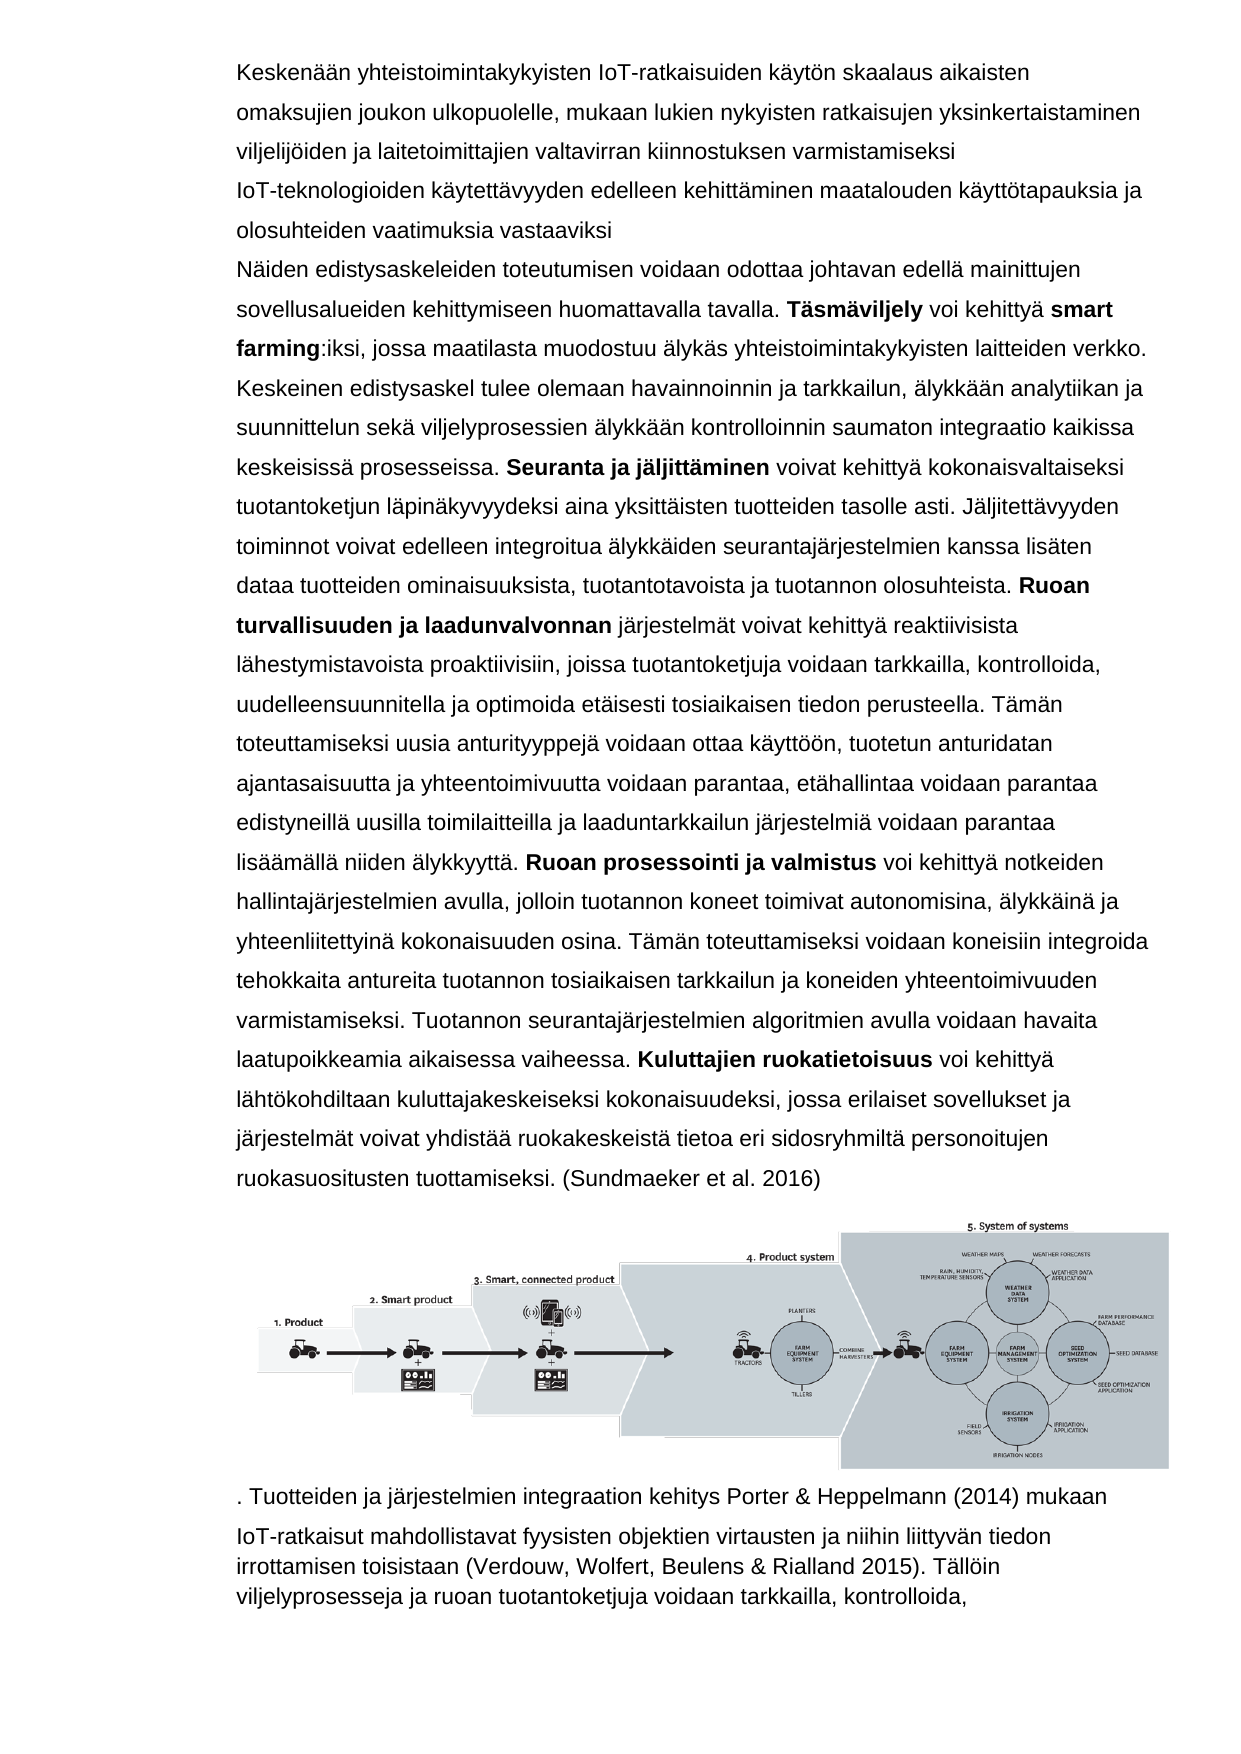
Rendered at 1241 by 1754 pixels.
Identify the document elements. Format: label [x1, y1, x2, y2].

picture [255, 1203, 1171, 1471]
text [236, 1523, 1152, 1609]
